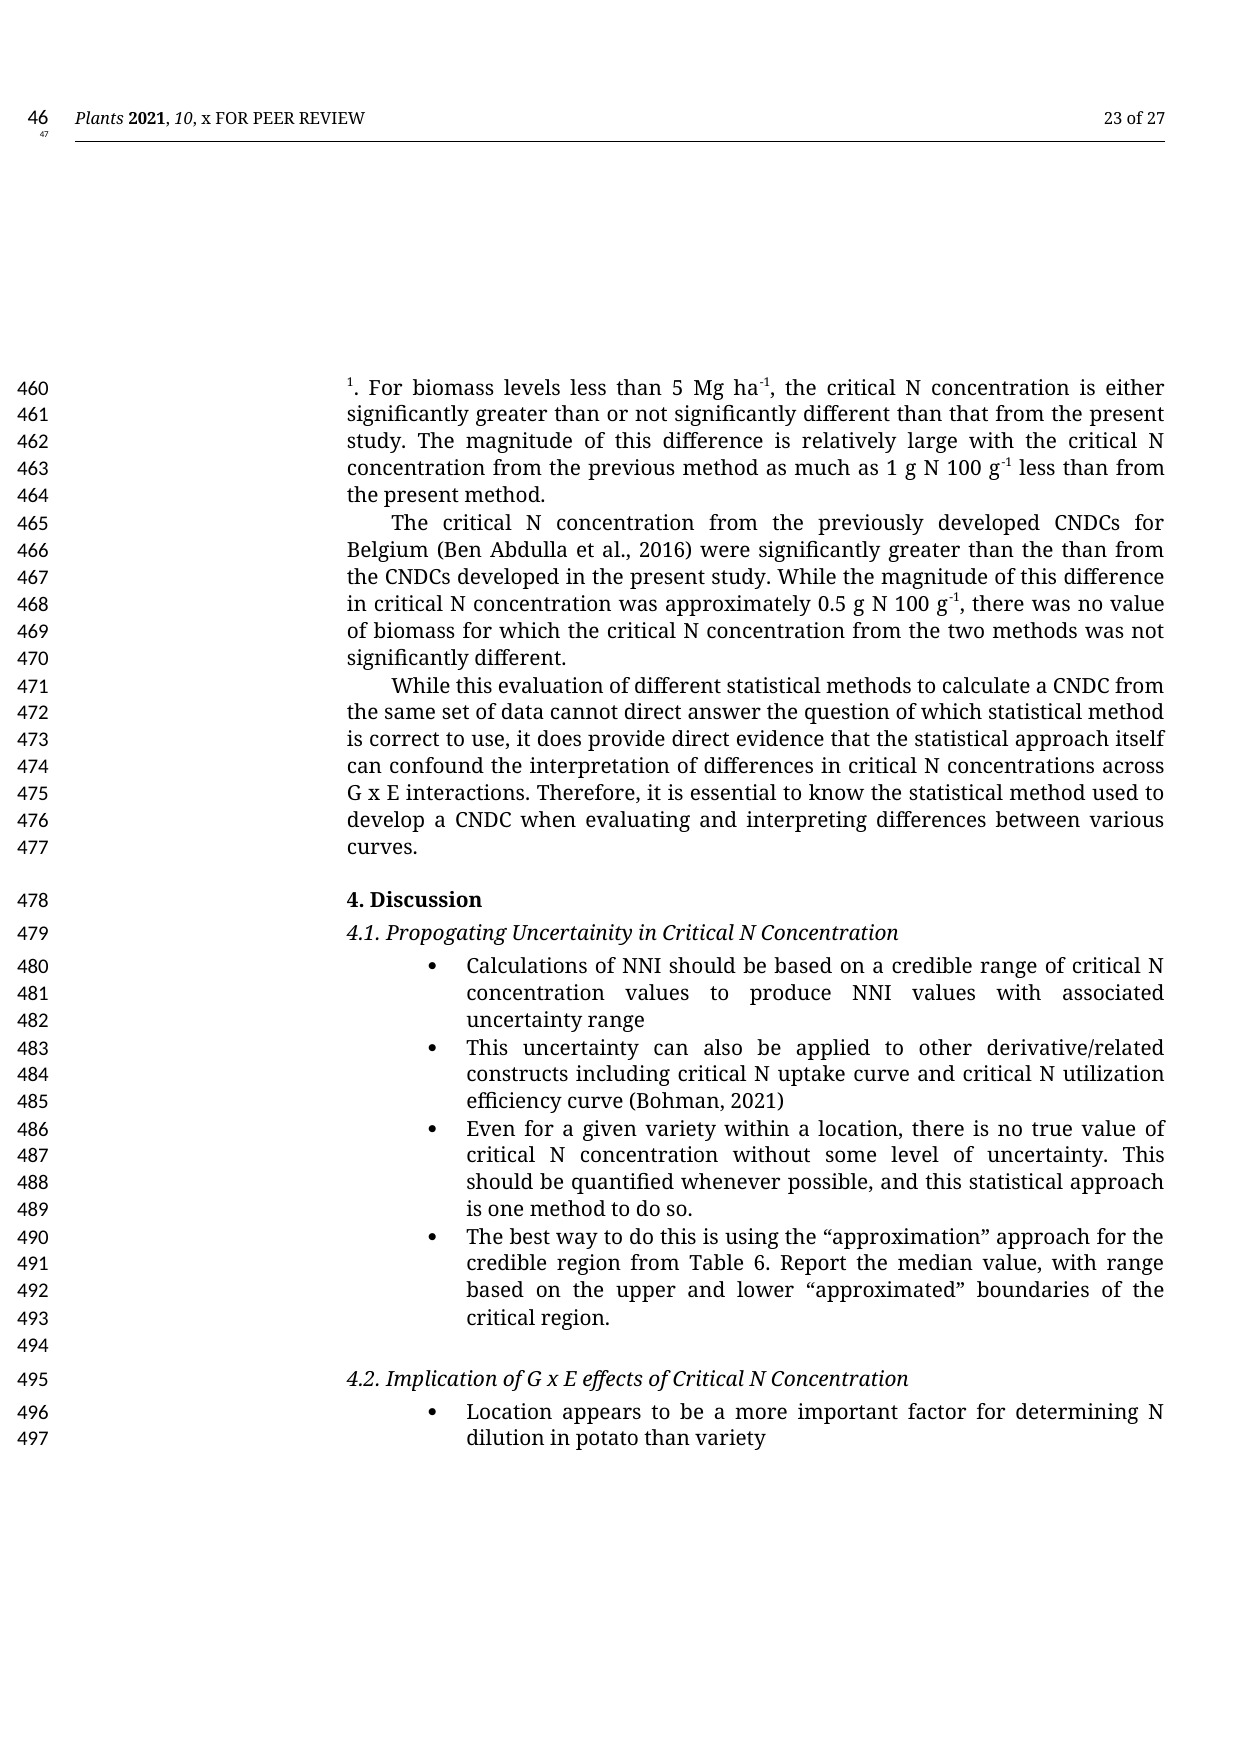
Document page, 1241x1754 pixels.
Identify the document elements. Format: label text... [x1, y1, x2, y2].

list The best way to do this is using the “approximation” approach for the credible region from Table 6. Report the median value, with range based on the upper and lower “approximated” boundaries of the critical region. [428, 1223, 1165, 1331]
list Calculations of NNI should be based on a credible range of critical N concentration values to produce NNI values with associated uncertainty range [428, 952, 1165, 1033]
list This uncertainty can also be applied to other derivative/related constructs including critical N uptake curve and critical N utilization efficiency curve (Bohman, 2021) [428, 1033, 1165, 1115]
text The critical N concentration from the previously developed CNDCs for Belgium (Ben Abdulla et al., 2016) were significantly greater than the than from the CNDCs developed in the present study. While the magnitude of this difference in critical N concentration was approximately 0.5 g N 100 g-1, there was no value of biomass for which the critical N concentration from the two methods was not significantly different. [347, 509, 1165, 671]
subtitle 4.1. Propogating Uncertainity in Critical N Concentration [347, 919, 1165, 946]
text While this evaluation of different statistical methods to calculate a CNDC from the same set of data cannot direct answer the question of which statistical method is correct to use, it does provide direct evidence that the statistical approach itself can confound the interpretation of differences in critical N concentrations across G x E interactions. Therefore, it is essential to know the statistical method used to develop a CNDC when evaluating and interpreting differences between various curves. [347, 671, 1165, 861]
subtitle 4. Discussion [347, 886, 1165, 913]
list Location appears to be a more important factor for determining N dilution in potato than variety [428, 1398, 1165, 1452]
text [347, 374, 1165, 509]
subtitle 4.2. Implication of G x E effects of Critical N Concentration [347, 1364, 1165, 1391]
list Even for a given variety within a location, there is no true value of critical N concentration without some level of uncertainty. This should be quantified whenever possible, and this statistical approach is one method to do so. [428, 1115, 1165, 1223]
